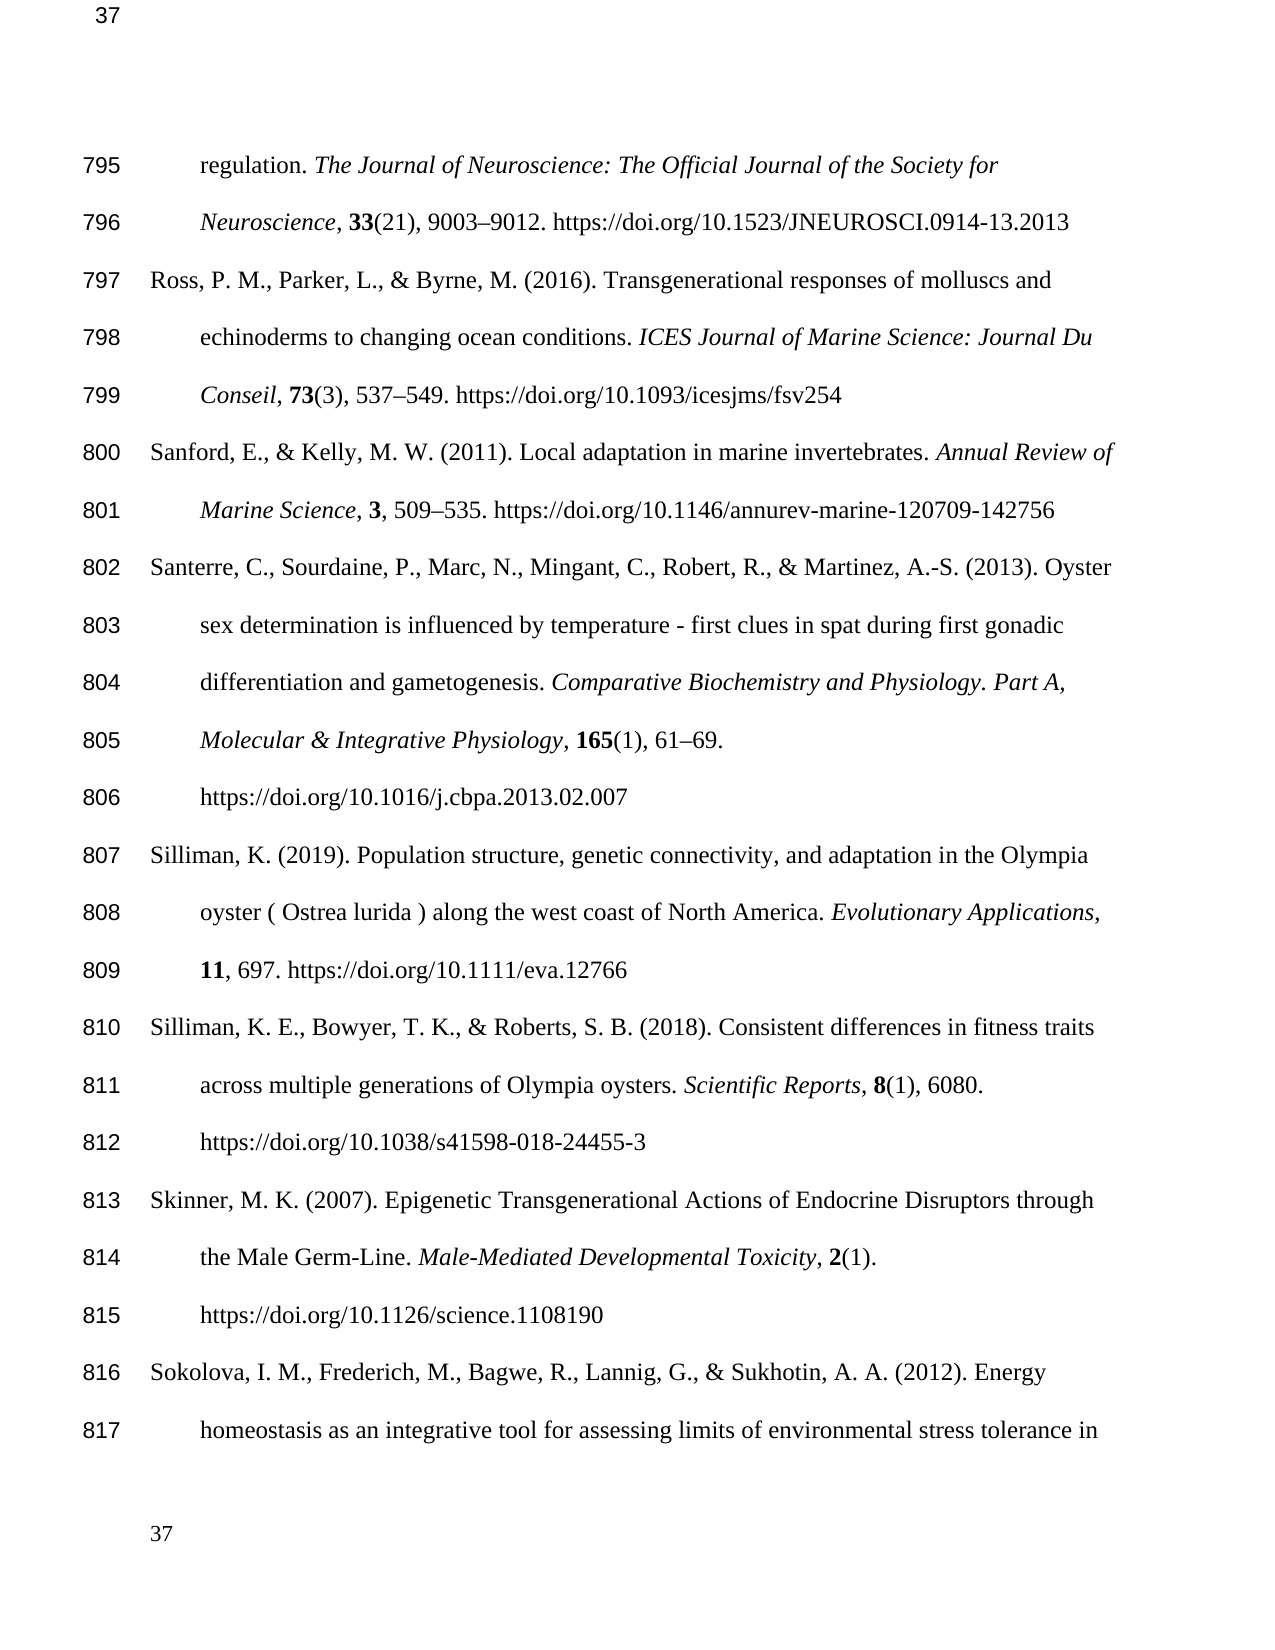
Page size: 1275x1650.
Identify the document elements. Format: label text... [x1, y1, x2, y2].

text Santerre, C., Sourdaine, P., Marc, N., Mingant, C., Robert, R., & Martinez, A.-S. (2013). Oyster sex determination is influenced by temperature - first clues in spat during first gonadic differentiation and gametogenesis. Comparative Biochemistry and Physiology. Part A, Molecular & Integrative Physiology, 165(1), 61–69. https://doi.org/10.1016/j.cbpa.2013.02.007 [150, 552, 1125, 811]
text Skinner, M. K. (2007). Epigenetic Transgenerational Actions of Endocrine Disruptors through the Male Germ-Line. Male-Mediated Developmental Toxicity, 2(1). https://doi.org/10.1126/science.1108190 [150, 1185, 1125, 1329]
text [150, 1357, 1125, 1444]
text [150, 150, 1125, 236]
text Silliman, K. E., Bowyer, T. K., & Roberts, S. B. (2018). Consistent differences in fitness traits across multiple generations of Olympia oysters. Scientific Reports, 8(1), 6080. https://doi.org/10.1038/s41598-018-24455-3 [150, 1012, 1125, 1156]
text Silliman, K. (2019). Population structure, genetic connectivity, and adaptation in the Olympia oyster ( Ostrea lurida ) along the west coast of North America. Evolutionary Applications, 11, 697. https://doi.org/10.1111/eva.12766 [150, 840, 1125, 984]
text Ross, P. M., Parker, L., & Byrne, M. (2016). Transgenerational responses of molluscs and echinoderms to changing ocean conditions. ICES Journal of Marine Science: Journal Du Conseil, 73(3), 537–549. https://doi.org/10.1093/icesjms/fsv254 [150, 265, 1125, 409]
text Sanford, E., & Kelly, M. W. (2011). Local adaptation in marine invertebrates. Annual Review of Marine Science, 3, 509–535. https://doi.org/10.1146/annurev-marine-120709-142756 [150, 437, 1125, 524]
